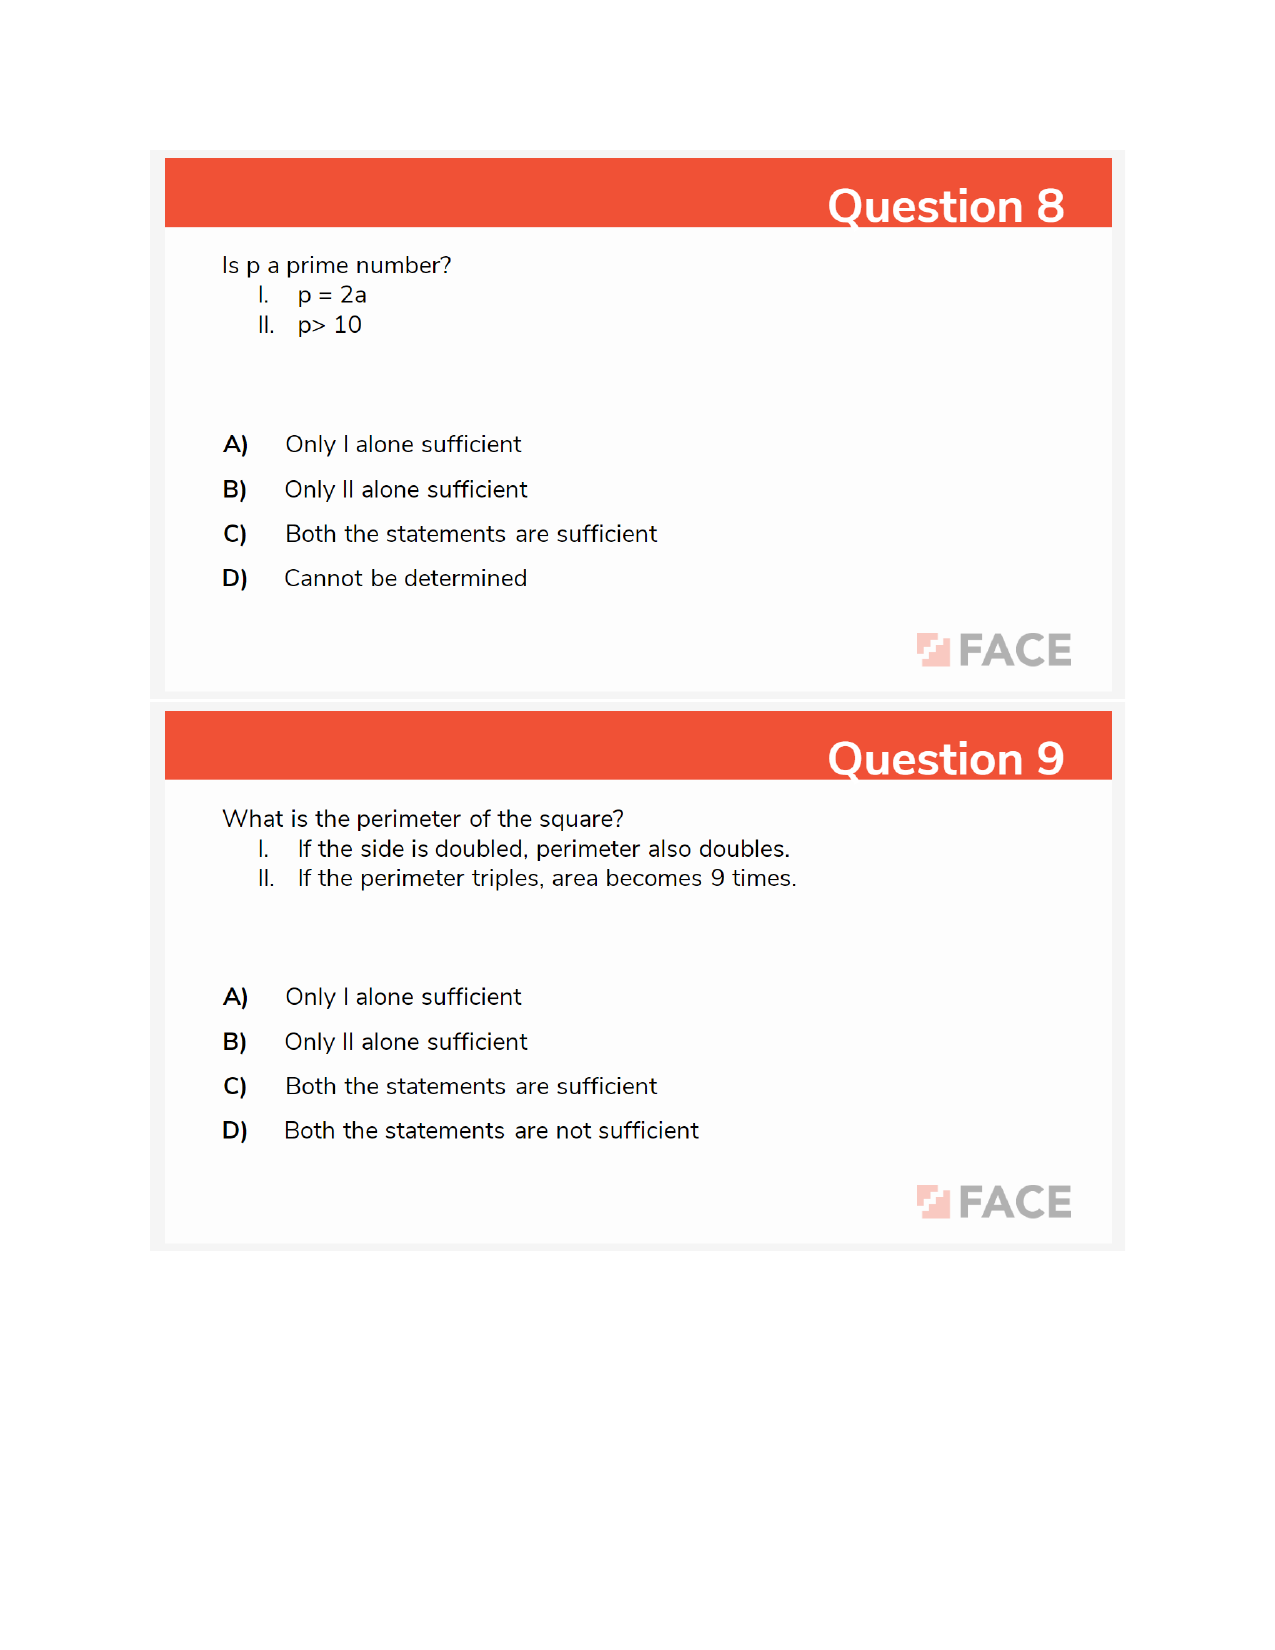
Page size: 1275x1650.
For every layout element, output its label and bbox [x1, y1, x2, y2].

picture [150, 702, 1125, 1251]
picture [150, 150, 1125, 699]
